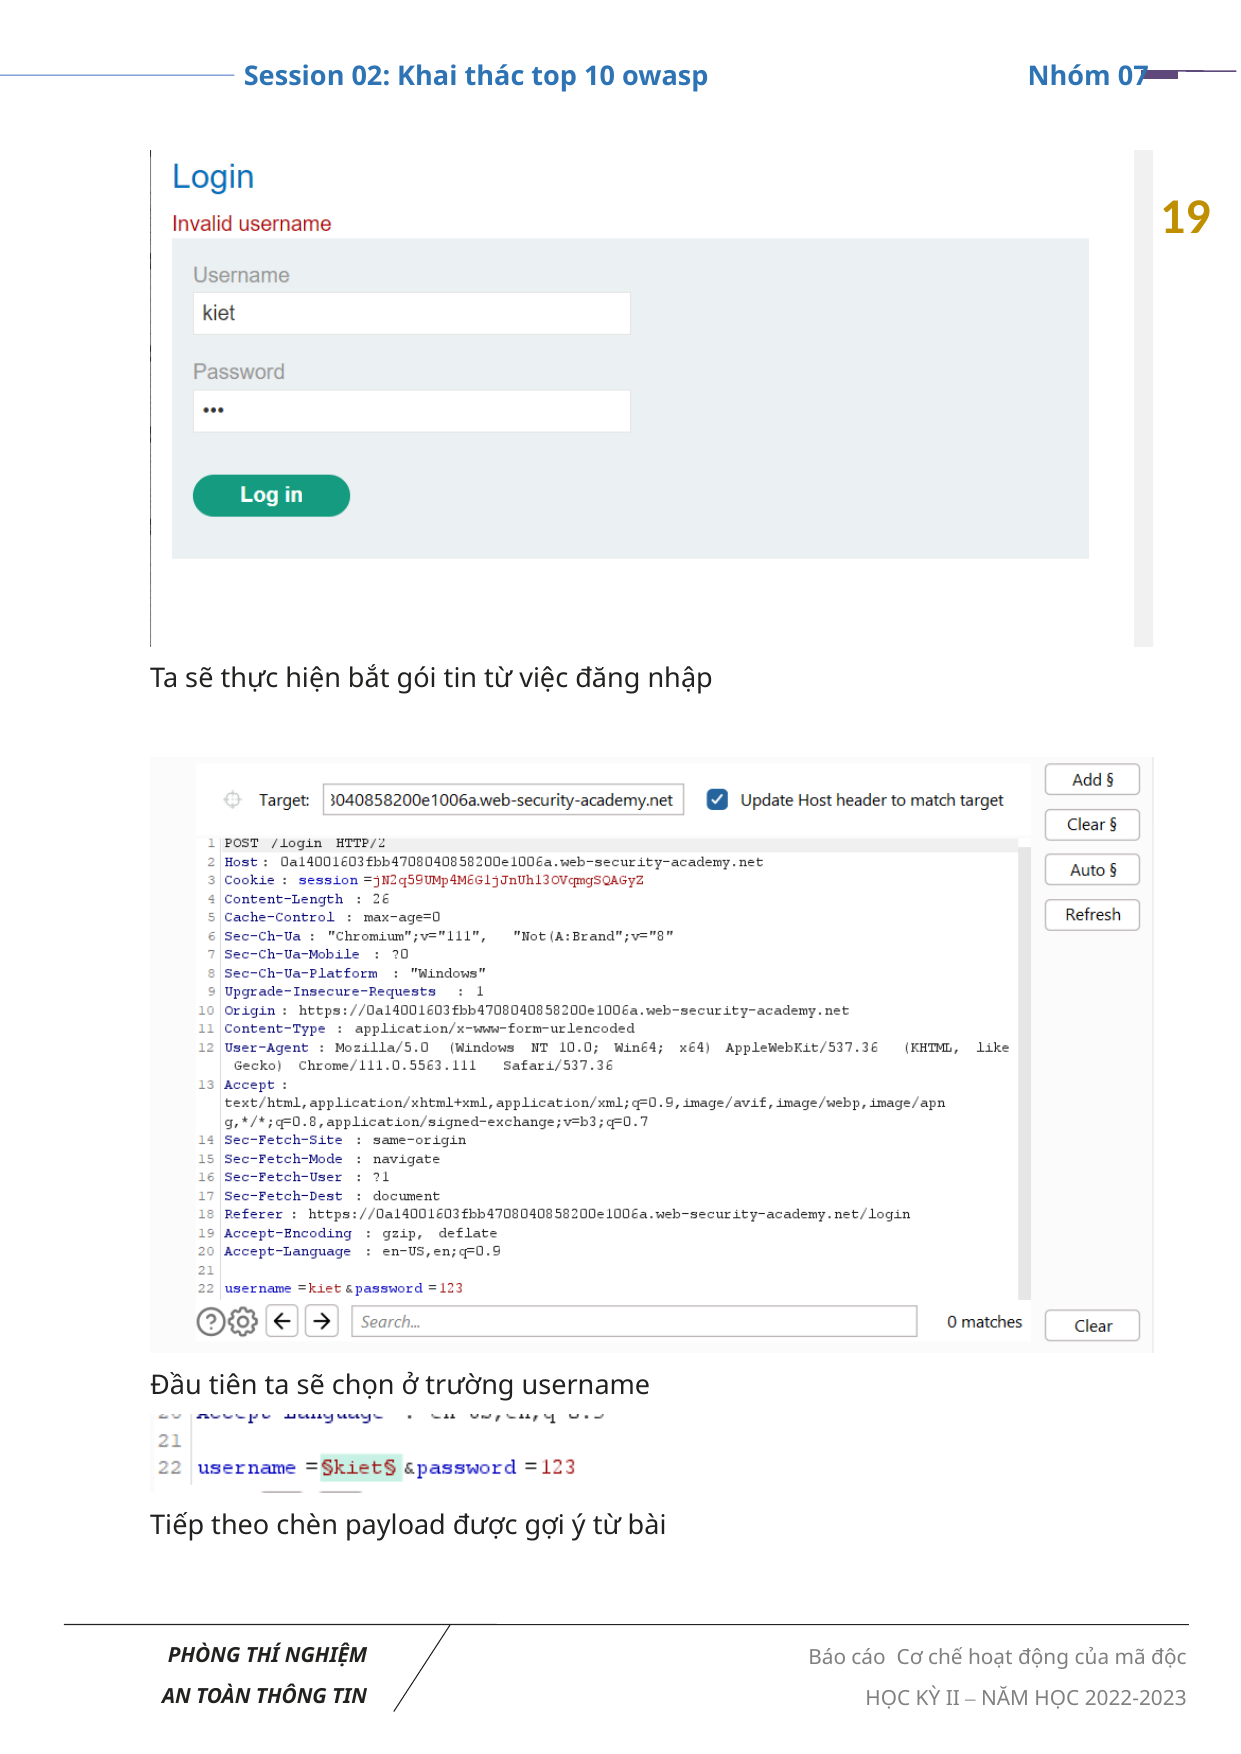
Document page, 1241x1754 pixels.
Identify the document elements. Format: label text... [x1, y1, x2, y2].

picture [150, 150, 1154, 647]
text Ta sẽ thực hiện bắt gói tin từ việc đăng nhập [150, 659, 1153, 696]
picture [150, 1414, 700, 1493]
text Đầu tiên ta sẽ chọn ở trường username [150, 1365, 1153, 1402]
text Tiếp theo chèn payload được gợi ý từ bài [150, 1505, 1153, 1542]
picture [150, 757, 1154, 1353]
